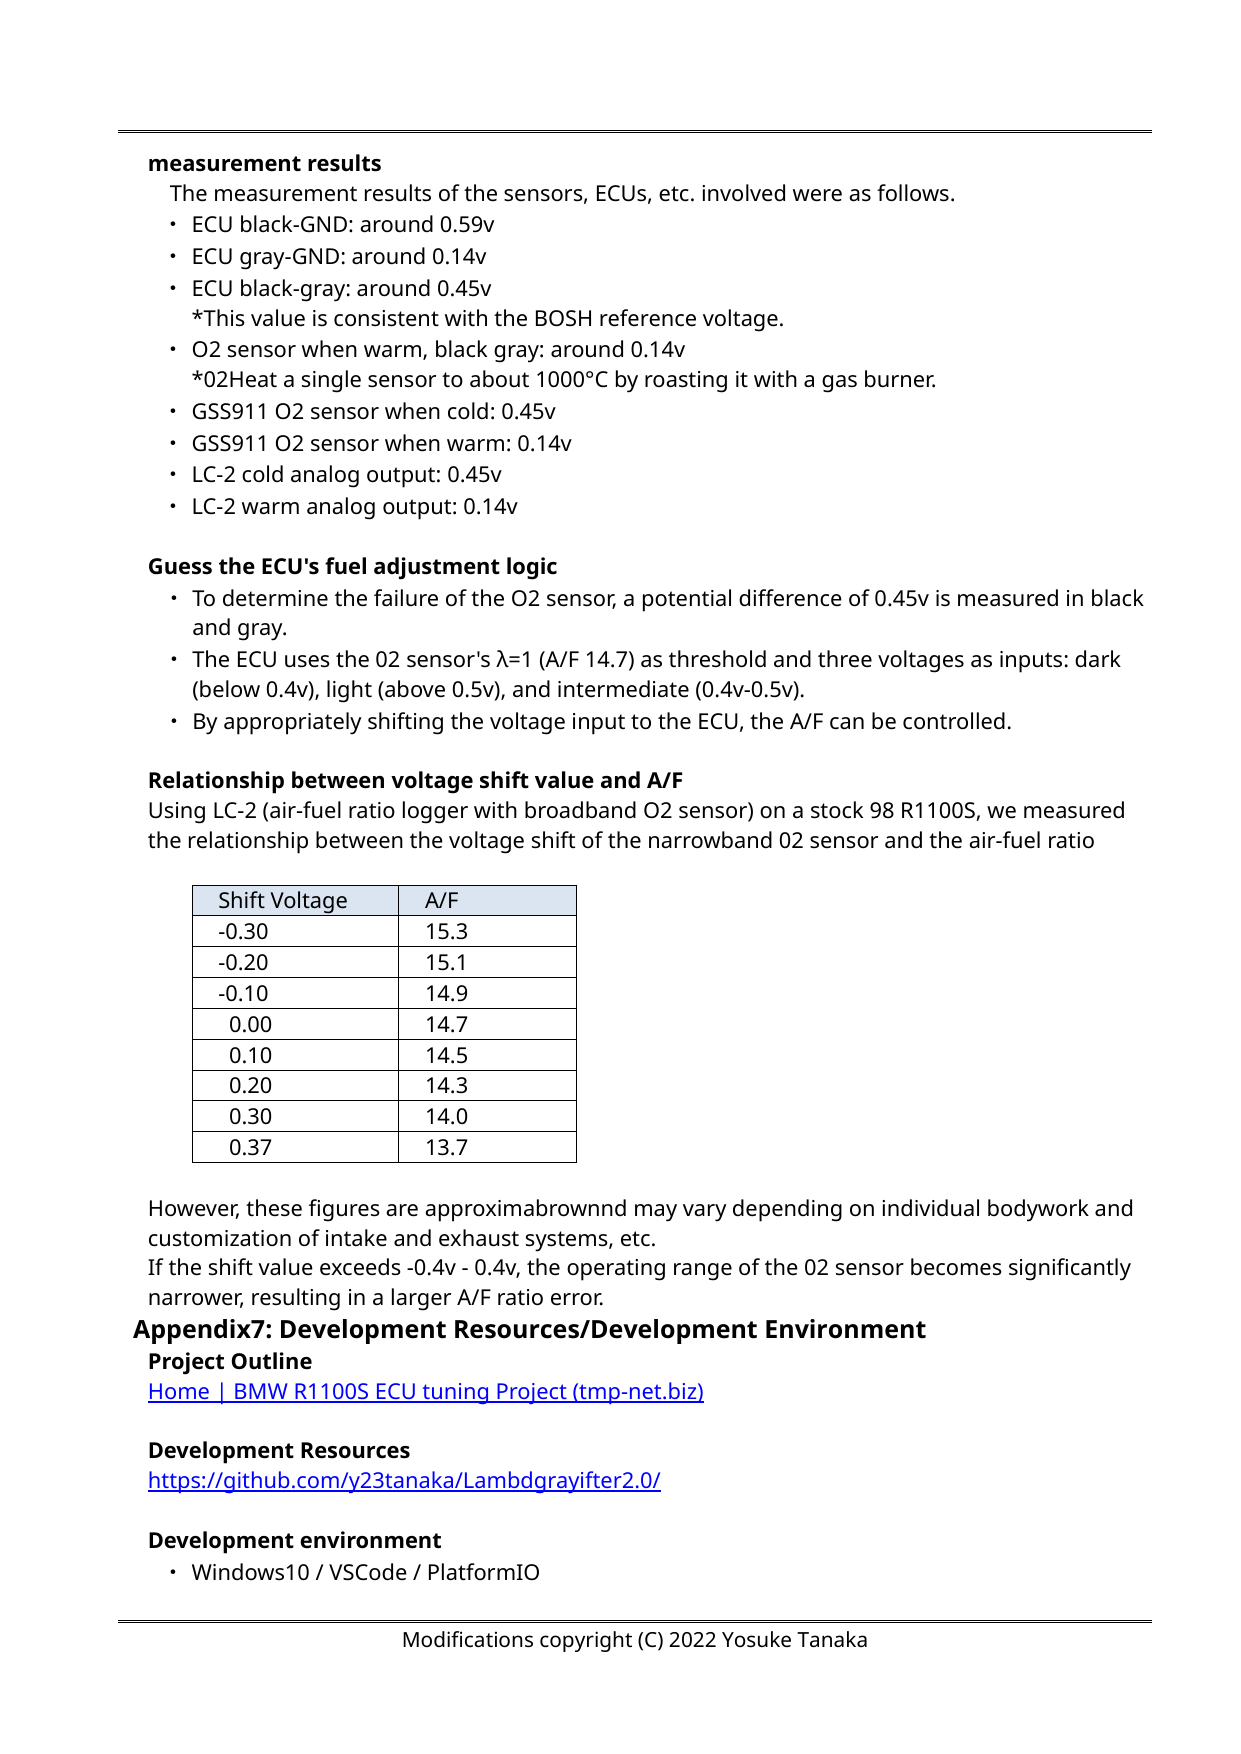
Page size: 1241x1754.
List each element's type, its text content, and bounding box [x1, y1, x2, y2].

list ECU black-gray: around 0.45v [163, 271, 1152, 303]
list GSS911 O2 sensor when cold: 0.45v [163, 394, 1152, 426]
table_header A/F [399, 886, 576, 915]
list The ECU uses the 02 sensor's λ=1 (A/F 14.7) as threshold and three voltages as inputs: dark (below 0.4v), light (above 0.5v), and intermediate (0.4v-0.5v). [164, 642, 1152, 704]
text Home | BMW R1100S ECU tuning Project (tmp-net.biz) [148, 1376, 1152, 1406]
table_cell 14.5 [399, 1040, 576, 1069]
list Windows10 / VSCode / PlatformIO [163, 1554, 1152, 1586]
table_cell 14.0 [399, 1101, 576, 1131]
table_cell 14.3 [399, 1071, 576, 1100]
list GSS911 O2 sensor when warm: 0.14v [163, 426, 1152, 457]
title Appendix7: Development Resources/Development Environment [133, 1312, 1130, 1346]
list To determine the failure of the O2 sensor, a potential difference of 0.45v is measured in black and gray. [164, 581, 1152, 642]
list ECU gray-GND: around 0.14v [163, 239, 1152, 271]
text The measurement results of the sensors, ECUs, etc. involved were as follows. [148, 177, 1152, 207]
text However, these figures are approximabrownnd may vary depending on individual bodywork and customization of intake and exhaust systems, etc. [148, 1193, 1152, 1252]
list LC-2 cold analog output: 0.45v [163, 457, 1152, 489]
text *02Heat a single sensor to about 1000°C by roasting it with a gas burner. [191, 364, 1152, 394]
text Development environment [148, 1525, 1152, 1554]
text measurement results [148, 148, 1152, 177]
table_cell 15.1 [399, 947, 576, 977]
list ECU black-GND: around 0.59v [163, 207, 1152, 239]
table_header Shift Voltage [193, 886, 398, 915]
text Guess the ECU's fuel adjustment logic [148, 551, 1152, 581]
text Development Resources [148, 1435, 1152, 1465]
text If the shift value exceeds -0.4v - 0.4v, the operating range of the 02 sensor becomes significantly narrower, resulting in a larger A/F ratio error. [148, 1252, 1152, 1312]
table_cell 0.20 [193, 1071, 398, 1100]
text Project Outline [148, 1346, 1152, 1376]
table_cell -0.10 [193, 978, 398, 1008]
table_cell 0.37 [193, 1132, 398, 1162]
text https://github.com/y23tanaka/Lambdgrayifter2.0/ [148, 1465, 1152, 1495]
table_cell 15.3 [399, 916, 576, 946]
table_cell 14.7 [399, 1009, 576, 1039]
table_cell 0.00 [193, 1009, 398, 1039]
table_cell 14.9 [399, 978, 576, 1008]
text Relationship between voltage shift value and A/F [148, 765, 1152, 795]
table_cell 0.30 [193, 1101, 398, 1131]
table_cell 0.10 [193, 1040, 398, 1069]
text Using LC-2 (air-fuel ratio logger with broadband O2 sensor) on a stock 98 R1100S, we measured the relationship between the voltage shift of the narrowband 02 sensor and the air-fuel ratio [148, 795, 1152, 855]
text *This value is consistent with the BOSH reference voltage. [148, 303, 1152, 332]
table_cell -0.30 [193, 916, 398, 946]
list By appropriately shifting the voltage input to the ECU, the A/F can be controlled. [164, 704, 1152, 736]
table_cell 13.7 [399, 1132, 576, 1162]
table_cell -0.20 [193, 947, 398, 977]
list O2 sensor when warm, black gray: around 0.14v [163, 332, 1152, 364]
list LC-2 warm analog output: 0.14v [163, 489, 1152, 521]
